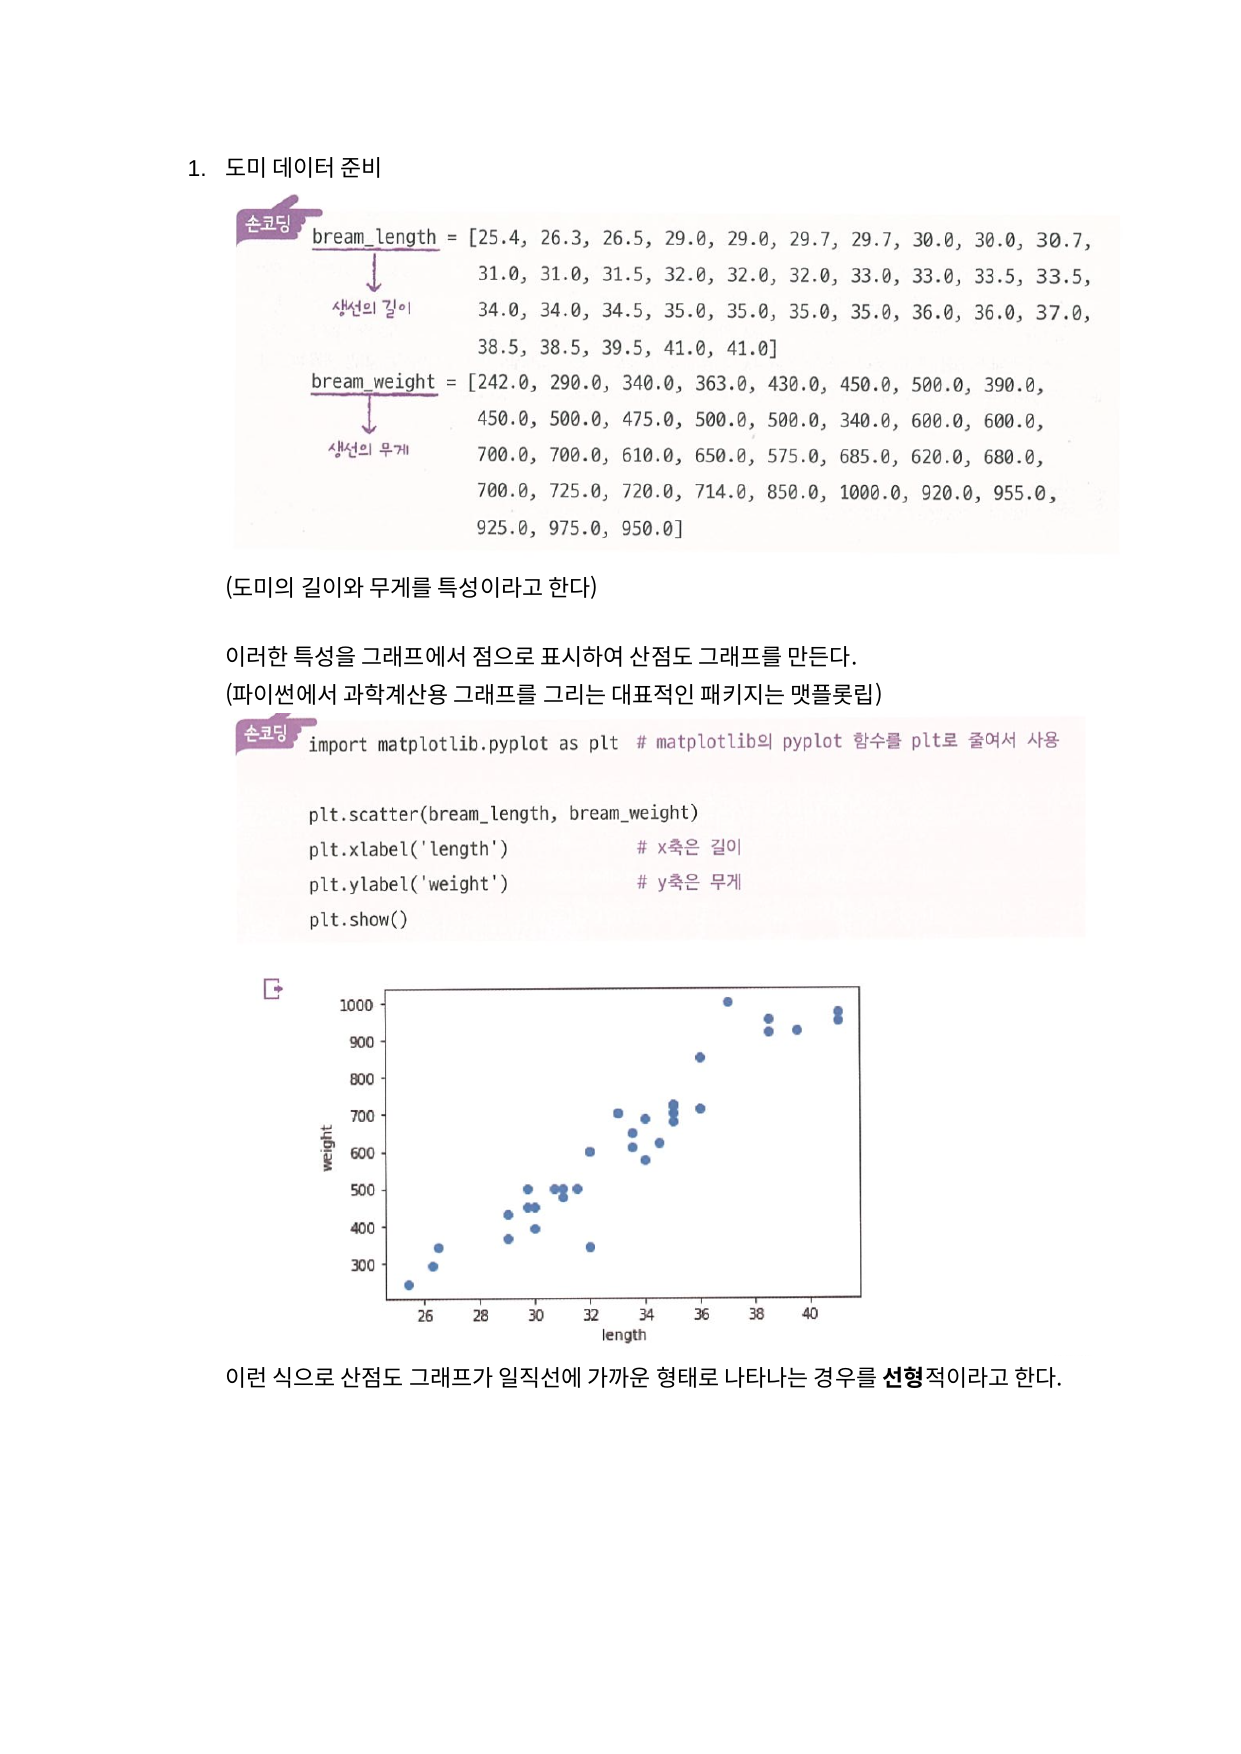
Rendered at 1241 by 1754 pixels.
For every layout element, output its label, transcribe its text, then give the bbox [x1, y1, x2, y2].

picture [225, 713, 1166, 1356]
text (파이썬에서 과학계산용 그래프를 그리는 대표적인 패키지는 맷플롯립)이런 식으로 산점도 그래프가 일직선에 가까운 형태로 나타나는 경우를 선형적이라고 한다. [225, 677, 1090, 713]
text (도미의 길이와 무게를 특성이라고 한다) [225, 570, 1090, 603]
picture [225, 187, 1166, 567]
text (파이썬에서 과학계산용 그래프를 그리는 대표적인 패키지는 맷플롯립)이런 식으로 산점도 그래프가 일직선에 가까운 형태로 나타나는 경우를 선형적이라고 한다. [225, 1356, 1090, 1393]
text 이러한 특성을 그래프에서 점으로 표시하여 산점도 그래프를 만든다. [225, 638, 1090, 672]
